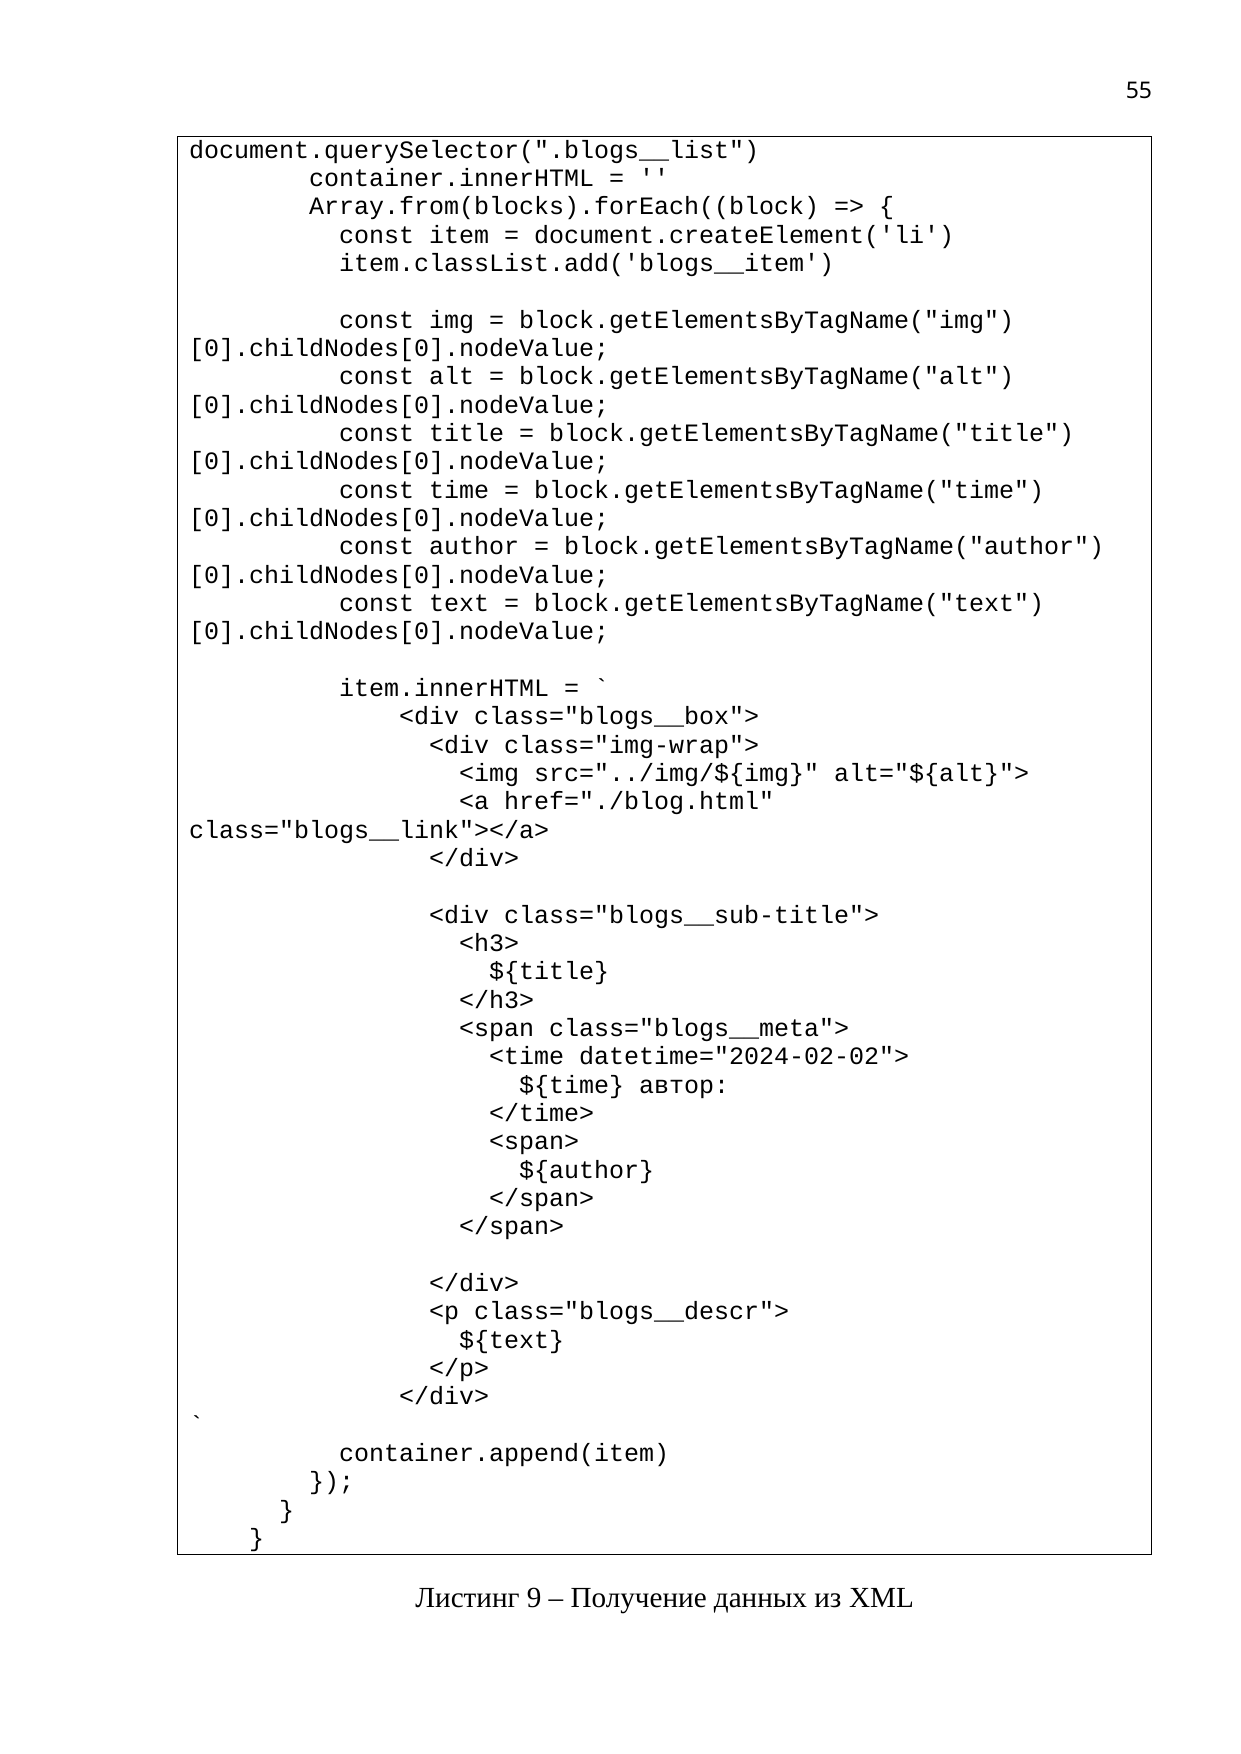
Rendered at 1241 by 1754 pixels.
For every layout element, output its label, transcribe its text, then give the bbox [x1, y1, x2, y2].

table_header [178, 137, 1151, 1554]
text Листинг 9 – Получение данных из XML [177, 1580, 1152, 1613]
